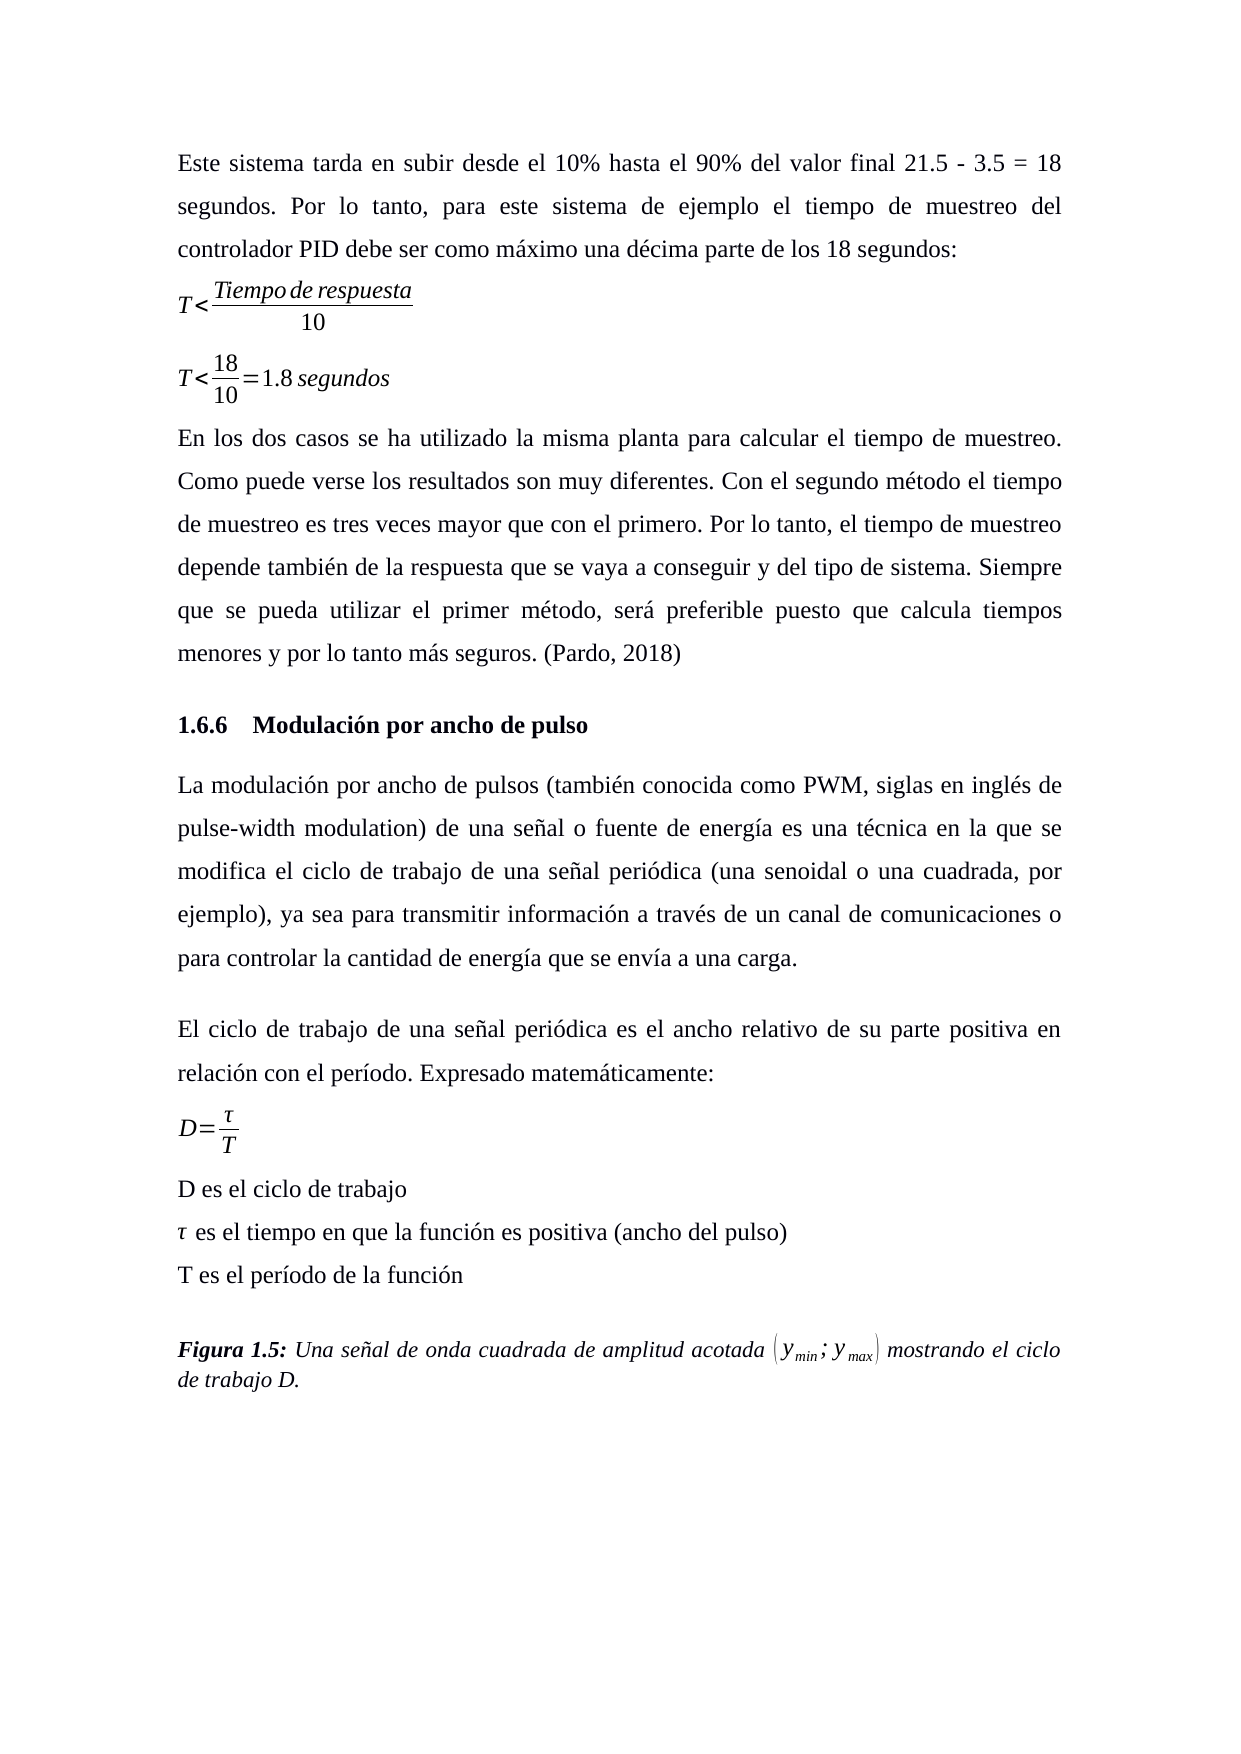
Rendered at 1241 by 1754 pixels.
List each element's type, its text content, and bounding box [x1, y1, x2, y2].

text T es el período de la función [177, 1260, 1063, 1289]
text El ciclo de trabajo de una señal periódica es el ancho relativo de su parte positiva en relación con el período. Expresado matemáticamente: [177, 1014, 1063, 1086]
text D es el ciclo de trabajo [177, 1174, 1063, 1202]
text es el tiempo en que la función es positiva (ancho del pulso) [177, 1217, 1063, 1246]
text Este sistema tarda en subir desde el 10% hasta el 90% del valor final 21.5 - 3.5 = 18 segundos. Por lo tanto, para este sistema de ejemplo el tiempo de muestreo del controlador PID debe ser como máximo una décima parte de los 18 segundos: [177, 148, 1063, 263]
text En los dos casos se ha utilizado la misma planta para calcular el tiempo de muestreo. Como puede verse los resultados son muy diferentes. Con el segundo método el tiempo de muestreo es tres veces mayor que con el primero. Por lo tanto, el tiempo de muestreo depende también de la respuesta que se vaya a conseguir y del tipo de sistema. Siempre que se pueda utilizar el primer método, será preferible puesto que calcula tiempos menores y por lo tanto más seguros. (Pardo, 2018) [177, 423, 1063, 667]
subtitle Modulación por ancho de pulso [177, 710, 1063, 739]
text Figura 1.5: Una señal de onda cuadrada de amplitud acotada mostrando el ciclo de trabajo D. [177, 1332, 1063, 1393]
text La modulación por ancho de pulsos (también conocida como PWM, siglas en inglés de pulse-width modulation) de una señal o fuente de energía es una técnica en la que se modifica el ciclo de trabajo de una señal periódica (una senoidal o una cuadrada, por ejemplo), ya sea para transmitir información a través de un canal de comunicaciones o para controlar la cantidad de energía que se envía a una carga. [177, 770, 1063, 971]
